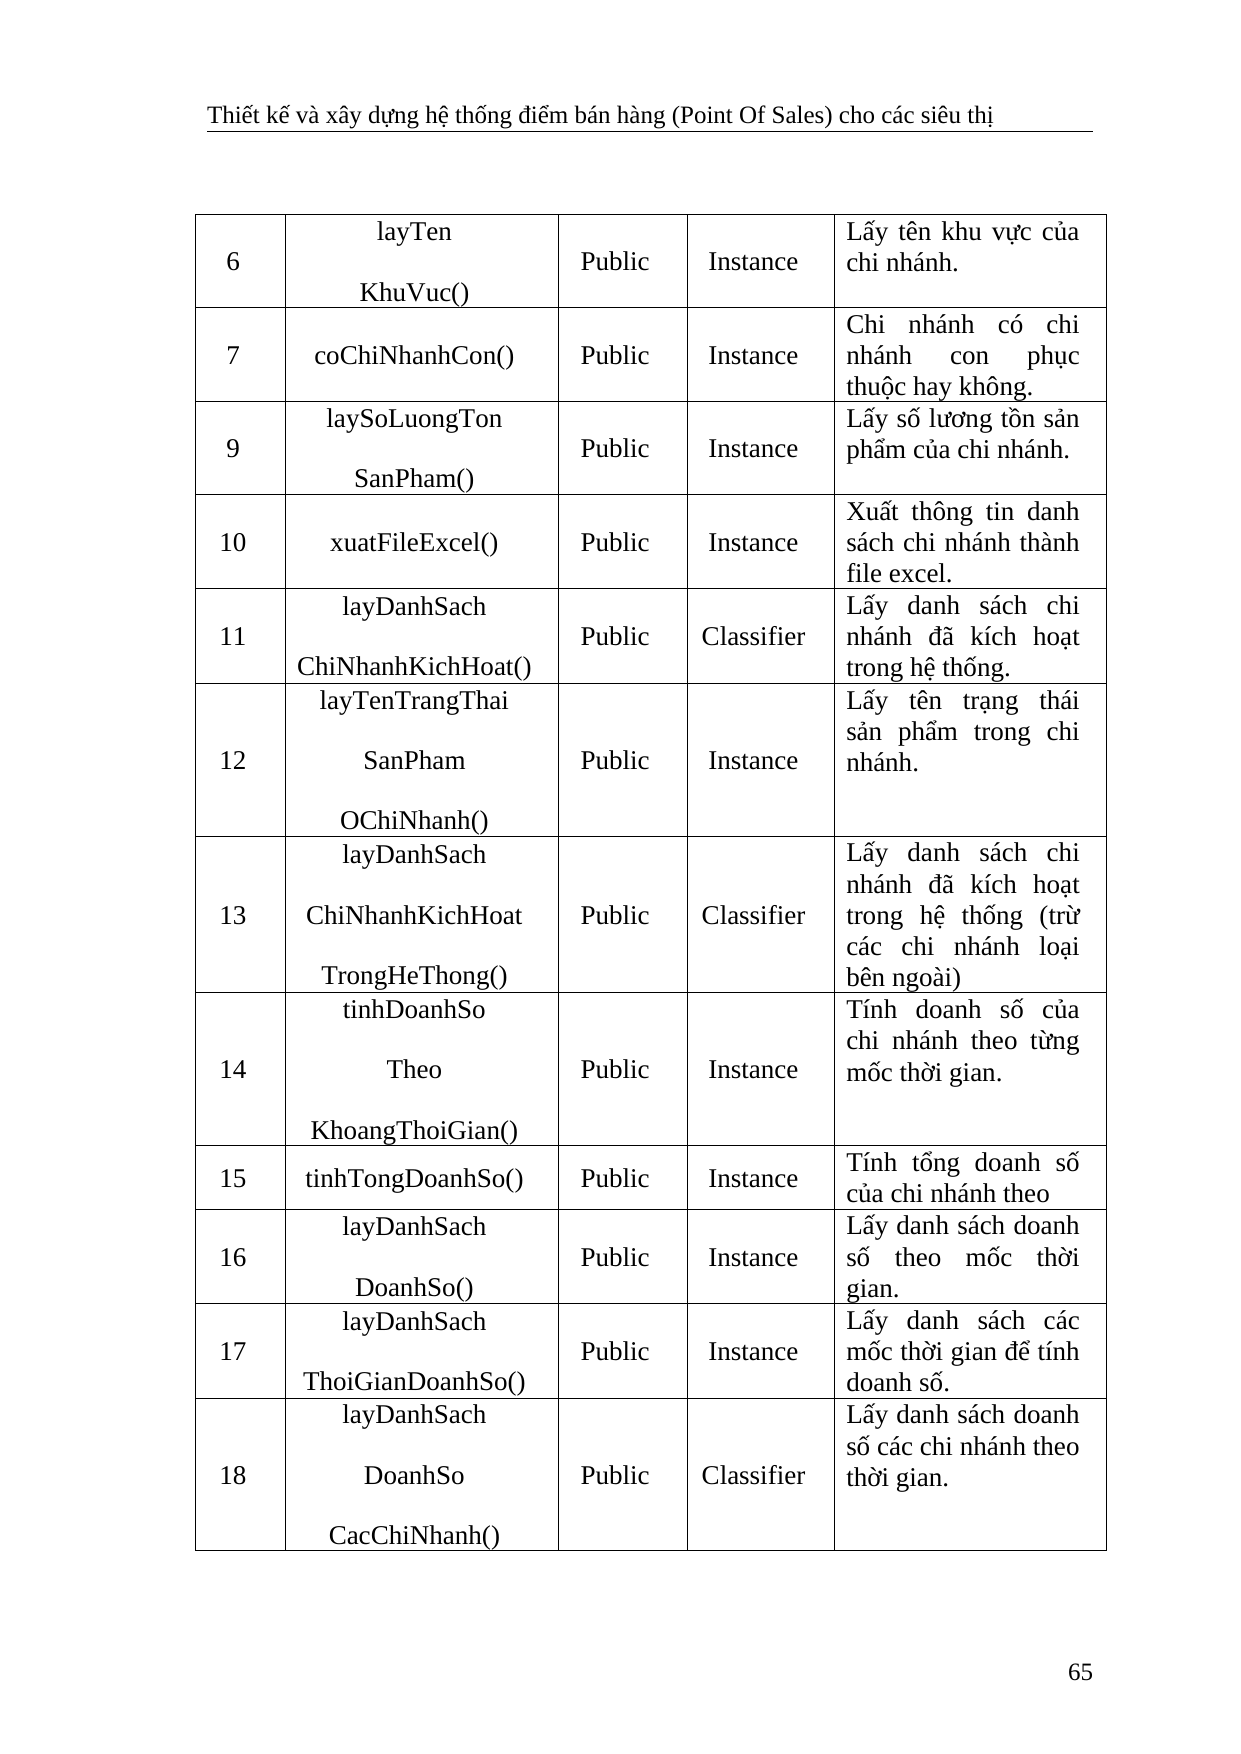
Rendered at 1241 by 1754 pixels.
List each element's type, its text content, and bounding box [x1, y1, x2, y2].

table_cell Public [559, 993, 687, 1145]
table_cell 10 [196, 495, 285, 588]
table_cell Tính doanh số của chi nhánh theo từng mốc thời gian. [835, 993, 1106, 1145]
table_cell Instance [688, 684, 834, 836]
table_cell Public [559, 1146, 687, 1208]
table_cell Instance [688, 993, 834, 1145]
table_cell Tính tổng doanh số của chi nhánh theo [835, 1146, 1106, 1208]
table_cell 12 [196, 684, 285, 836]
table_cell 16 [196, 1210, 285, 1303]
table_cell layDanhSach DoanhSo CacChiNhanh() [286, 1399, 558, 1550]
table_cell Lấy danh sách các mốc thời gian để tính doanh số. [835, 1304, 1106, 1397]
table_cell layDanhSach DoanhSo() [286, 1210, 558, 1303]
table_cell 15 [196, 1146, 285, 1208]
table_cell Public [559, 1210, 687, 1303]
table_cell 9 [196, 402, 285, 494]
table_cell coChiNhanhCon() [286, 308, 558, 401]
table_cell Xuất thông tin danh sách chi nhánh thành file excel. [835, 495, 1106, 588]
table_cell tinhDoanhSo Theo KhoangThoiGian() [286, 993, 558, 1145]
table_cell xuatFileExcel() [286, 495, 558, 588]
table_cell Instance [688, 1210, 834, 1303]
table_cell Public [559, 308, 687, 401]
table_cell Public [559, 1304, 687, 1397]
table_cell Lấy danh sách doanh số theo mốc thời gian. [835, 1210, 1106, 1303]
table_cell Lấy tên khu vực của chi nhánh. [835, 215, 1106, 307]
table_cell Public [559, 1399, 687, 1550]
table_cell 7 [196, 308, 285, 401]
table_cell Instance [688, 1304, 834, 1397]
table_cell Classifier [688, 1399, 834, 1550]
table_cell Lấy danh sách chi nhánh đã kích hoạt trong hệ thống. [835, 589, 1106, 683]
table_cell laySoLuongTon SanPham() [286, 402, 558, 494]
table_cell Lấy số lương tồn sản phẩm của chi nhánh. [835, 402, 1106, 494]
table_cell Public [559, 495, 687, 588]
table_cell Public [559, 215, 687, 307]
table_cell Classifier [688, 837, 834, 992]
table_cell Instance [688, 495, 834, 588]
table_cell 6 [196, 215, 285, 307]
table_cell 11 [196, 589, 285, 683]
table_cell layTenTrangThai SanPham OChiNhanh() [286, 684, 558, 836]
table_cell Public [559, 837, 687, 992]
table_cell layTen KhuVuc() [286, 215, 558, 307]
table_cell tinhTongDoanhSo() [286, 1146, 558, 1208]
table_cell Public [559, 684, 687, 836]
table_cell Instance [688, 402, 834, 494]
table_cell Classifier [688, 589, 834, 683]
table_cell Chi nhánh có chi nhánh con phục thuộc hay không. [835, 308, 1106, 401]
table_cell Lấy danh sách doanh số các chi nhánh theo thời gian. [835, 1399, 1106, 1550]
table_cell Public [559, 402, 687, 494]
table_cell Instance [688, 215, 834, 307]
table_cell 18 [196, 1399, 285, 1550]
table_cell layDanhSach ChiNhanhKichHoat() [286, 589, 558, 683]
table_cell 14 [196, 993, 285, 1145]
table_cell layDanhSach ThoiGianDoanhSo() [286, 1304, 558, 1397]
table_cell Instance [688, 308, 834, 401]
table_cell Public [559, 589, 687, 683]
table_cell Lấy tên trạng thái sản phẩm trong chi nhánh. [835, 684, 1106, 836]
table_cell layDanhSach ChiNhanhKichHoat TrongHeThong() [286, 837, 558, 992]
table_cell 13 [196, 837, 285, 992]
table_cell Instance [688, 1146, 834, 1208]
table_cell Lấy danh sách chi nhánh đã kích hoạt trong hệ thống (trừ các chi nhánh loại bên ngoài) [835, 837, 1106, 992]
table_cell 17 [196, 1304, 285, 1397]
